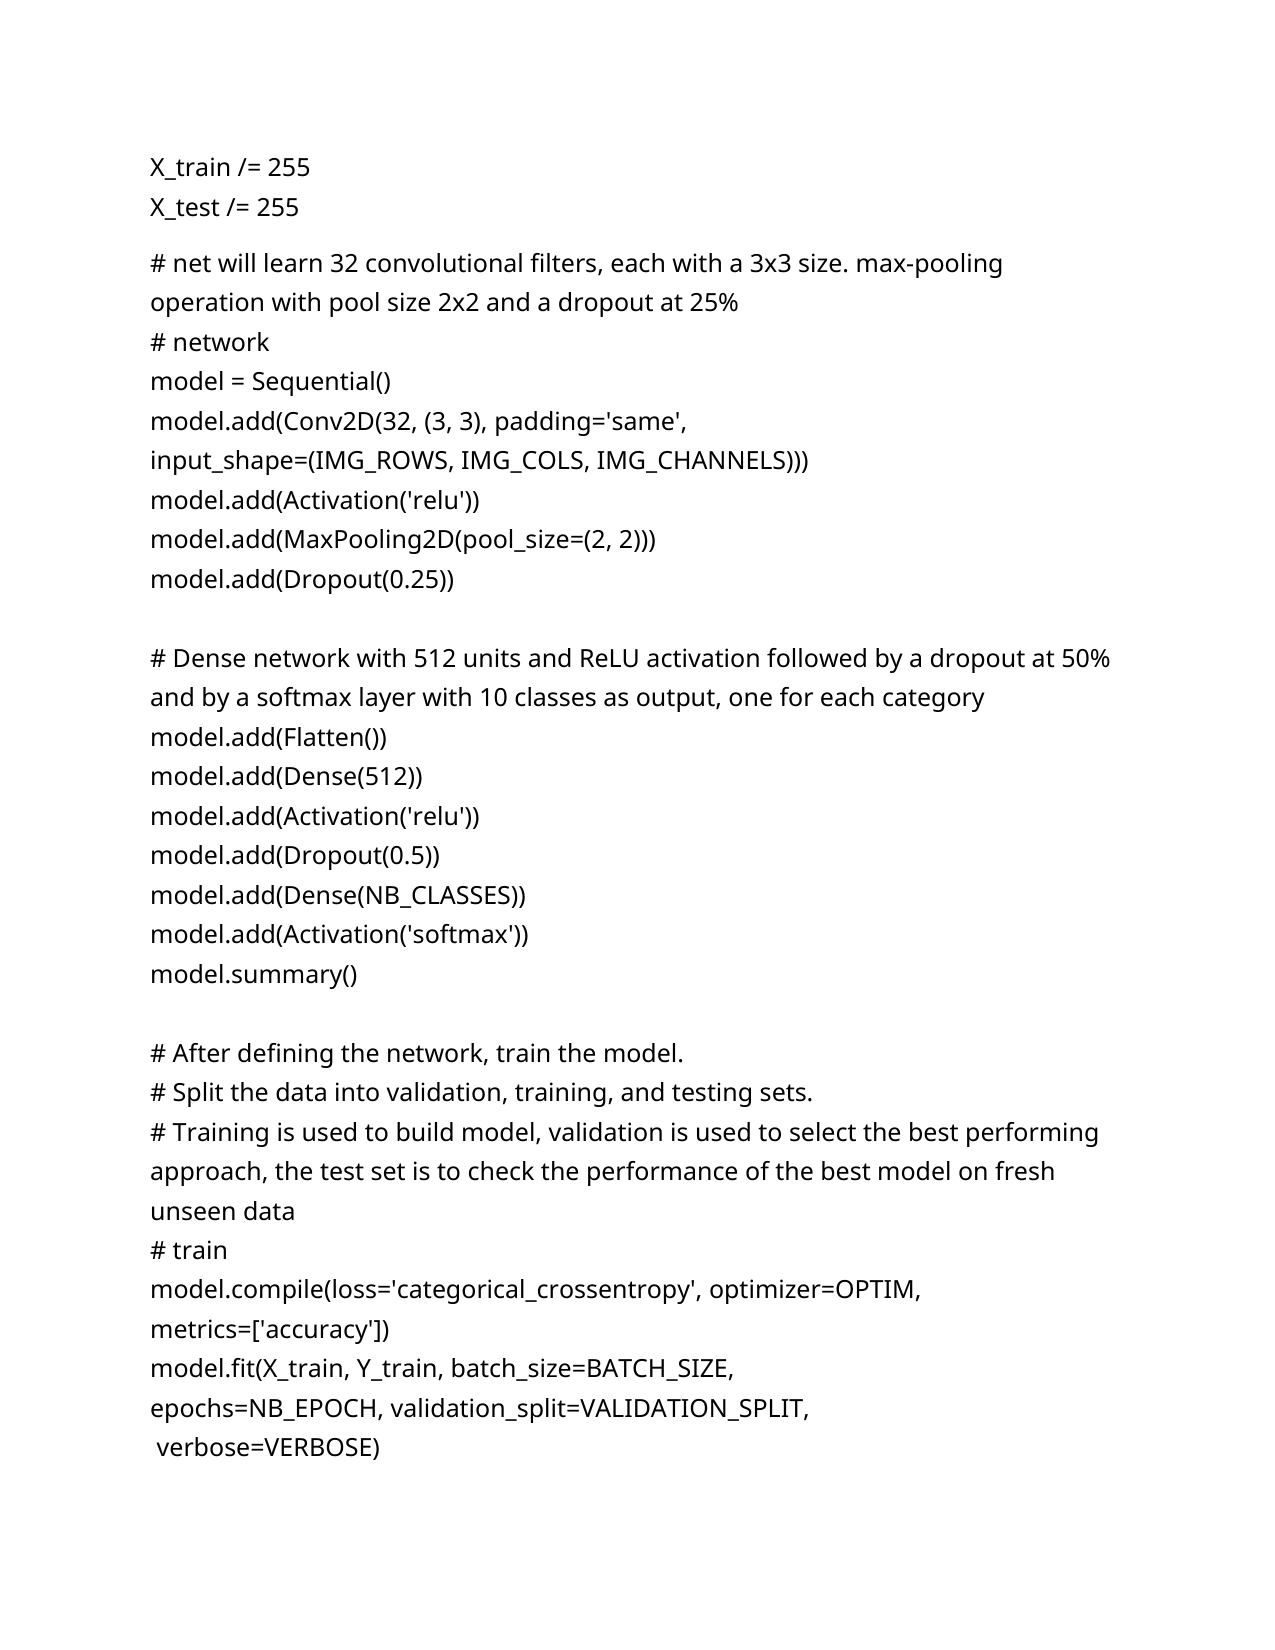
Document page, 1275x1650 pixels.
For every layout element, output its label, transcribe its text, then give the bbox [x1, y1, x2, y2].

text X_train /= 255 [150, 150, 1125, 184]
text input_shape=(IMG_ROWS, IMG_COLS, IMG_CHANNELS))) [150, 443, 1125, 477]
text model.add(Dense(512)) [150, 759, 1125, 793]
text # train [150, 1233, 1125, 1267]
text model.add(Dense(NB_CLASSES)) [150, 877, 1125, 911]
text metrics=['accuracy']) [150, 1312, 1125, 1346]
text model.add(Activation('softmax')) [150, 917, 1125, 951]
text # net will learn 32 convolutional filters, each with a 3x3 size. max-pooling operation with pool size 2x2 and a dropout at 25% [150, 246, 1125, 319]
text model.add(Flatten()) [150, 719, 1125, 753]
text # Dense network with 512 units and ReLU activation followed by a dropout at 50% and by a softmax layer with 10 classes as output, one for each category [150, 640, 1125, 714]
text epochs=NB_EPOCH, validation_split=VALIDATION_SPLIT, [150, 1391, 1125, 1424]
text model.add(MaxPooling2D(pool_size=(2, 2))) [150, 522, 1125, 556]
text model.add(Dropout(0.25)) [150, 561, 1125, 596]
text model.fit(X_train, Y_train, batch_size=BATCH_SIZE, [150, 1351, 1125, 1385]
text # Split the data into validation, training, and testing sets. [150, 1075, 1125, 1109]
text model.summary() [150, 956, 1125, 990]
text model.add(Conv2D(32, (3, 3), padding='same', [150, 403, 1125, 438]
text # After defining the network, train the model. [150, 1035, 1125, 1069]
text # Training is used to build model, validation is used to select the best performing approach, the test set is to check the performance of the best model on fresh unseen data [150, 1114, 1125, 1227]
text # network [150, 324, 1125, 359]
text model = Sequential() [150, 364, 1125, 398]
text model.add(Dropout(0.5)) [150, 838, 1125, 872]
text X_test /= 255 [150, 189, 1125, 223]
text model.compile(loss='categorical_crossentropy', optimizer=OPTIM, [150, 1272, 1125, 1306]
text verbose=VERBOSE) [150, 1430, 1125, 1464]
text model.add(Activation('relu')) [150, 482, 1125, 517]
text model.add(Activation('relu')) [150, 798, 1125, 832]
